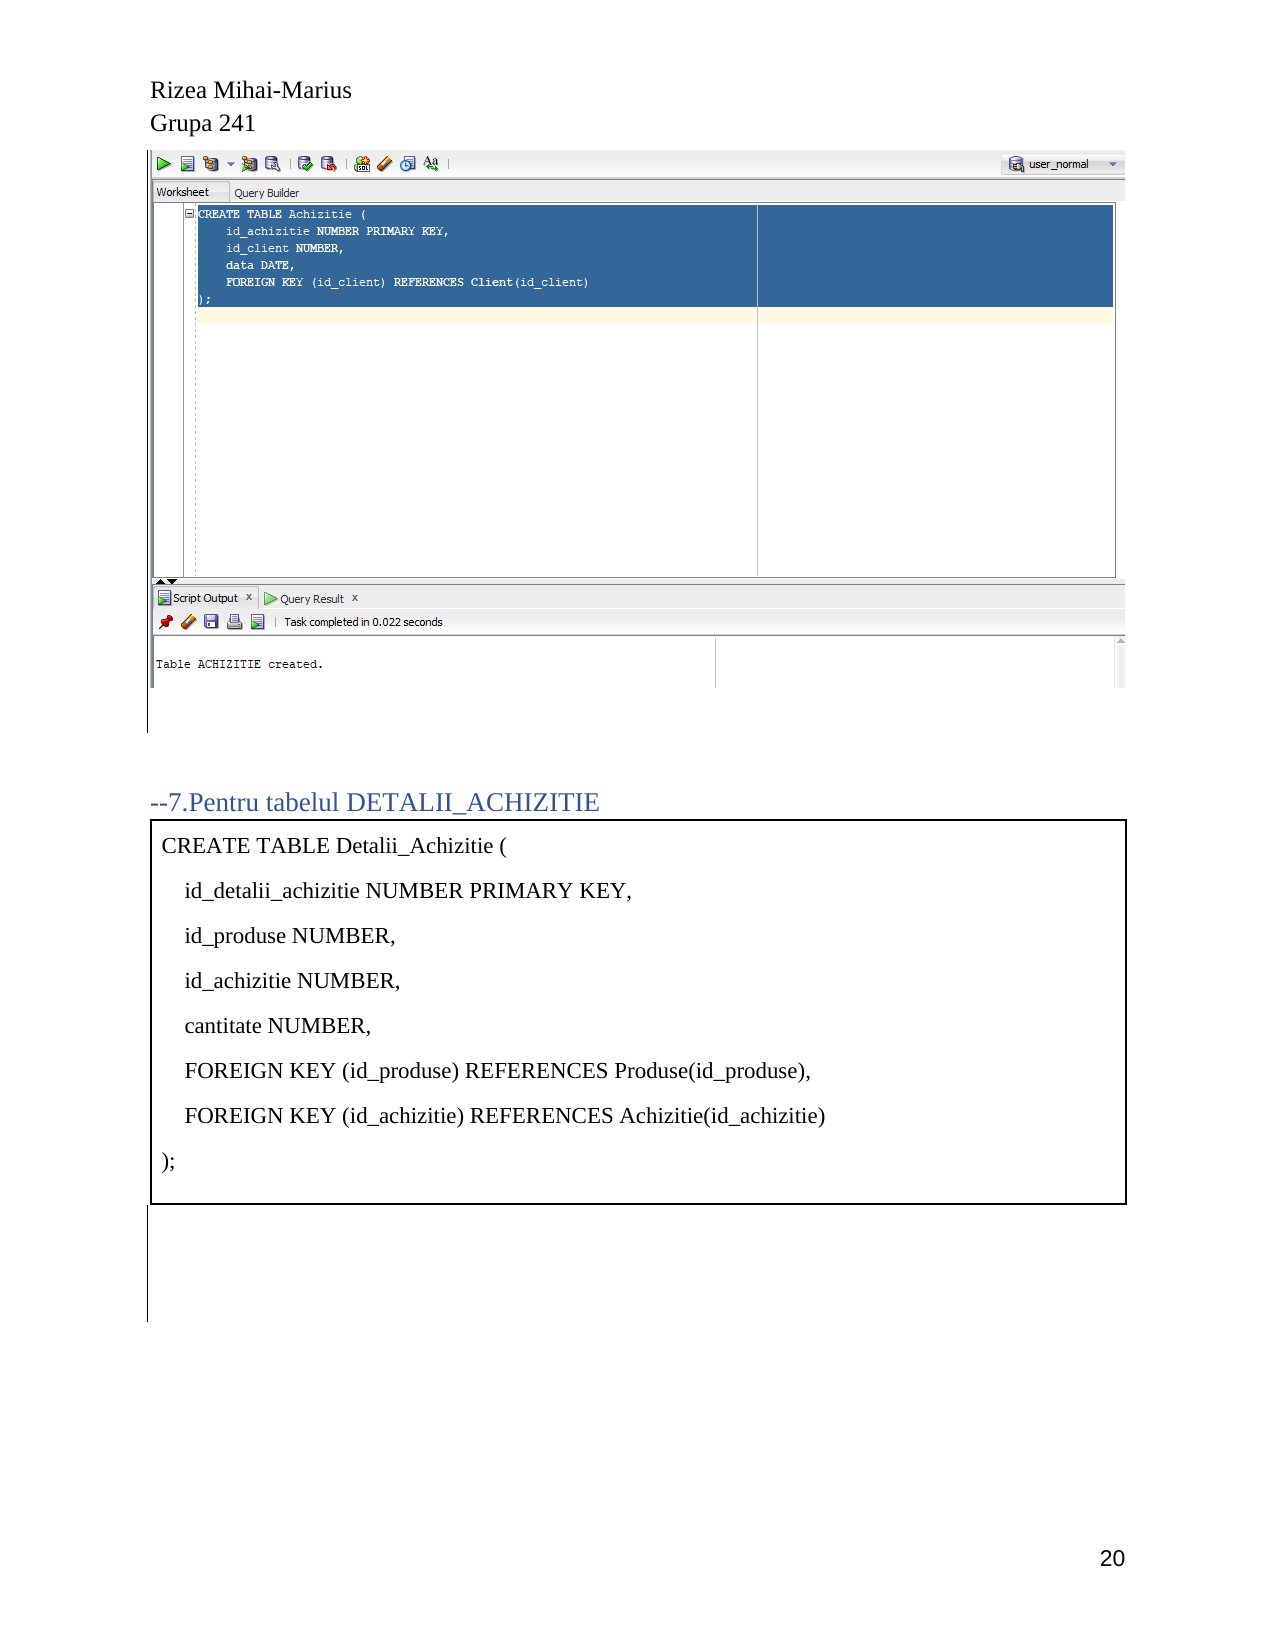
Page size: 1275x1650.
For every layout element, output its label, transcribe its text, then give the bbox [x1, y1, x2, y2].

subtitle --7.Pentru tabelul DETALII_ACHIZITIE [150, 786, 1125, 817]
table_header CREATE TABLE Detalii_Achizitie ( id_detalii_achizitie NUMBER PRIMARY KEY, id_produse NUMBER, id_achizitie NUMBER, cantitate NUMBER, FOREIGN KEY (id_produse) REFERENCES Produse(id_produse), FOREIGN KEY (id_achizitie) REFERENCES Achizitie(id_achizitie) ); [152, 821, 1125, 1203]
picture [150, 150, 1125, 688]
